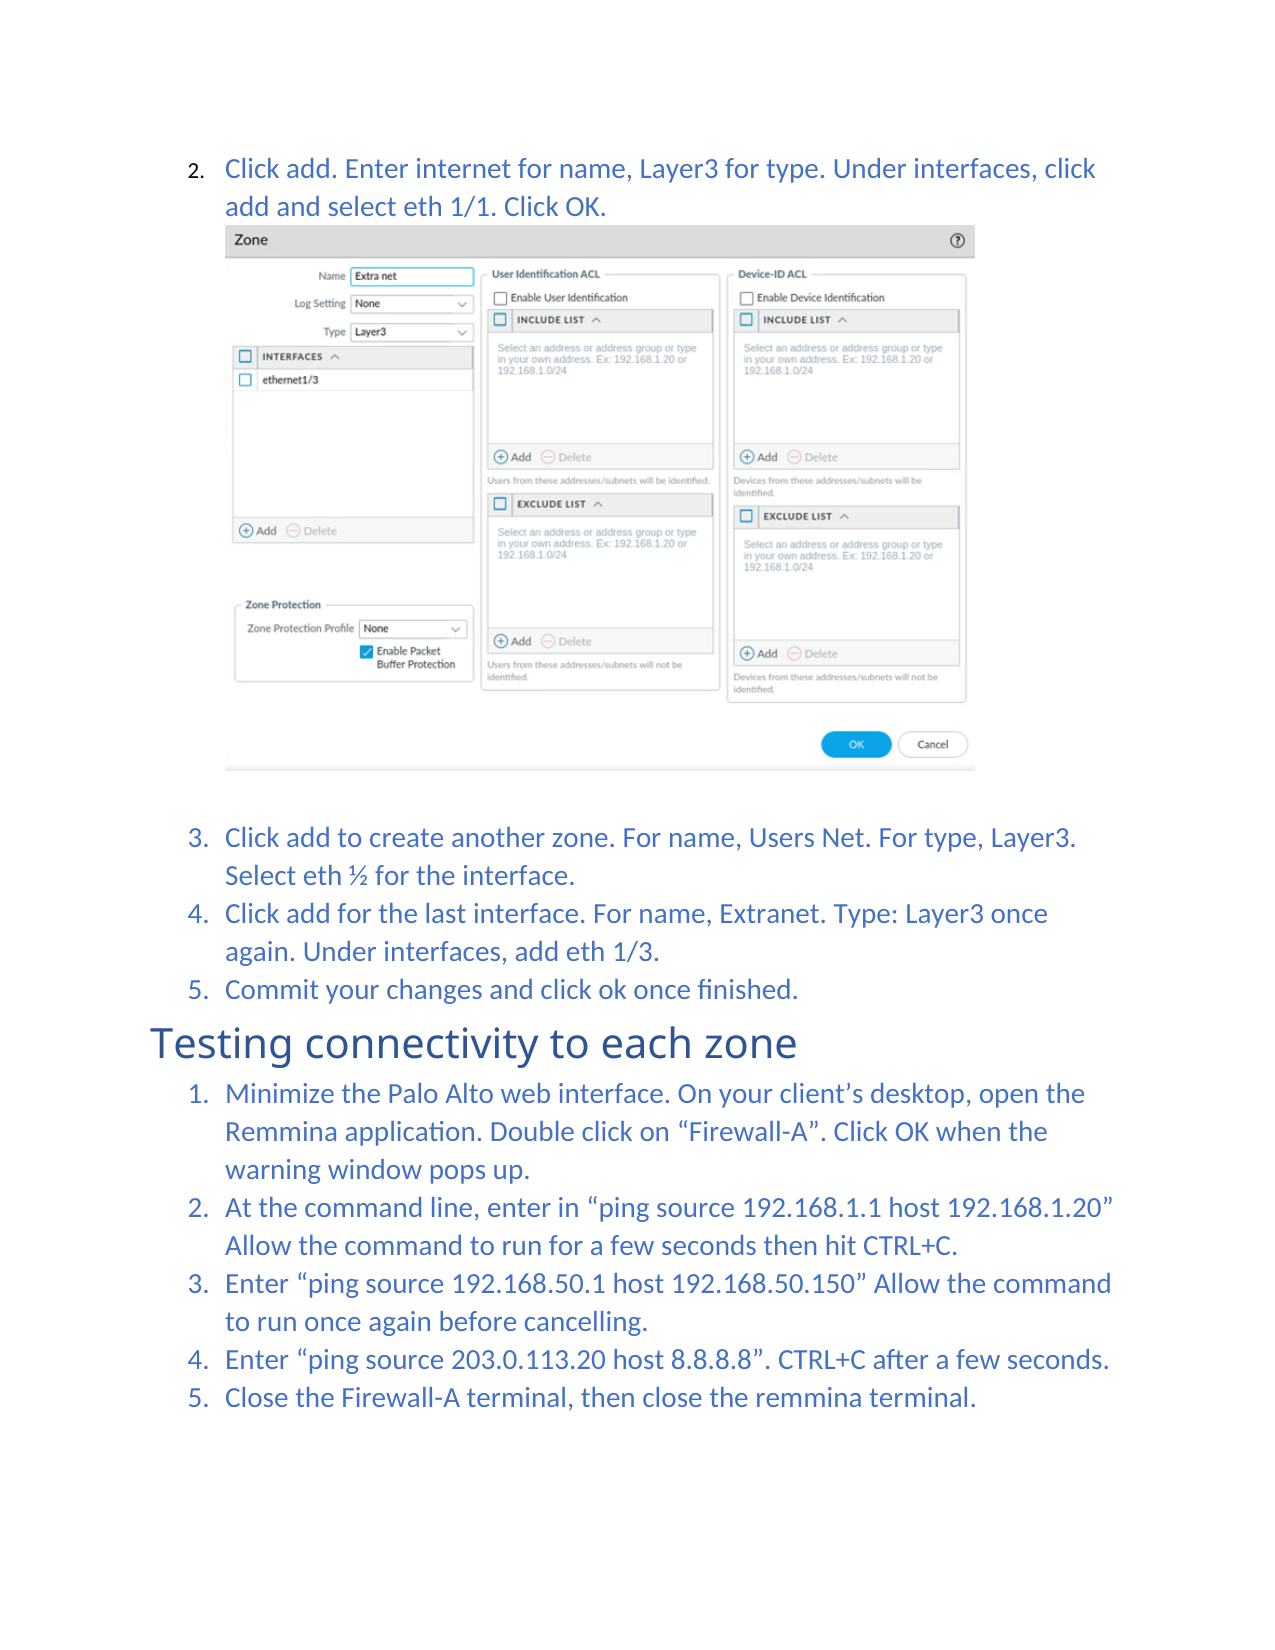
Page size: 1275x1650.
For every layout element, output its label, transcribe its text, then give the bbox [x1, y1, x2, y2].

list Enter “ping source 203.0.113.20 host 8.8.8.8”. CTRL+C after a few seconds. [187, 1341, 1125, 1377]
list Minimize the Palo Alto web interface. On your client’s desktop, open the Remmina application. Double click on “Firewall-A”. Click OK when the warning window pops up. [187, 1075, 1125, 1186]
picture [225, 225, 976, 771]
list Enter “ping source 192.168.50.1 host 192.168.50.150” Allow the command to run once again before cancelling. [187, 1265, 1125, 1338]
subtitle Testing connectivity to each zone [150, 1013, 1125, 1070]
list Commit your changes and click ok once finished. [187, 971, 1125, 1007]
list Close the Firewall-A terminal, then close the remmina terminal. [187, 1379, 1125, 1414]
list Click add to create another zone. For name, Users Net. For type, Layer3. Select eth ½ for the interface. [187, 819, 1125, 893]
list At the command line, enter in “ping source 192.168.1.1 host 192.168.1.20” Allow the command to run for a few seconds then hit CTRL+C. [187, 1189, 1125, 1262]
list Click add for the last interface. For name, Extranet. Type: Layer3 once again. Under interfaces, add eth 1/3. [187, 895, 1125, 969]
